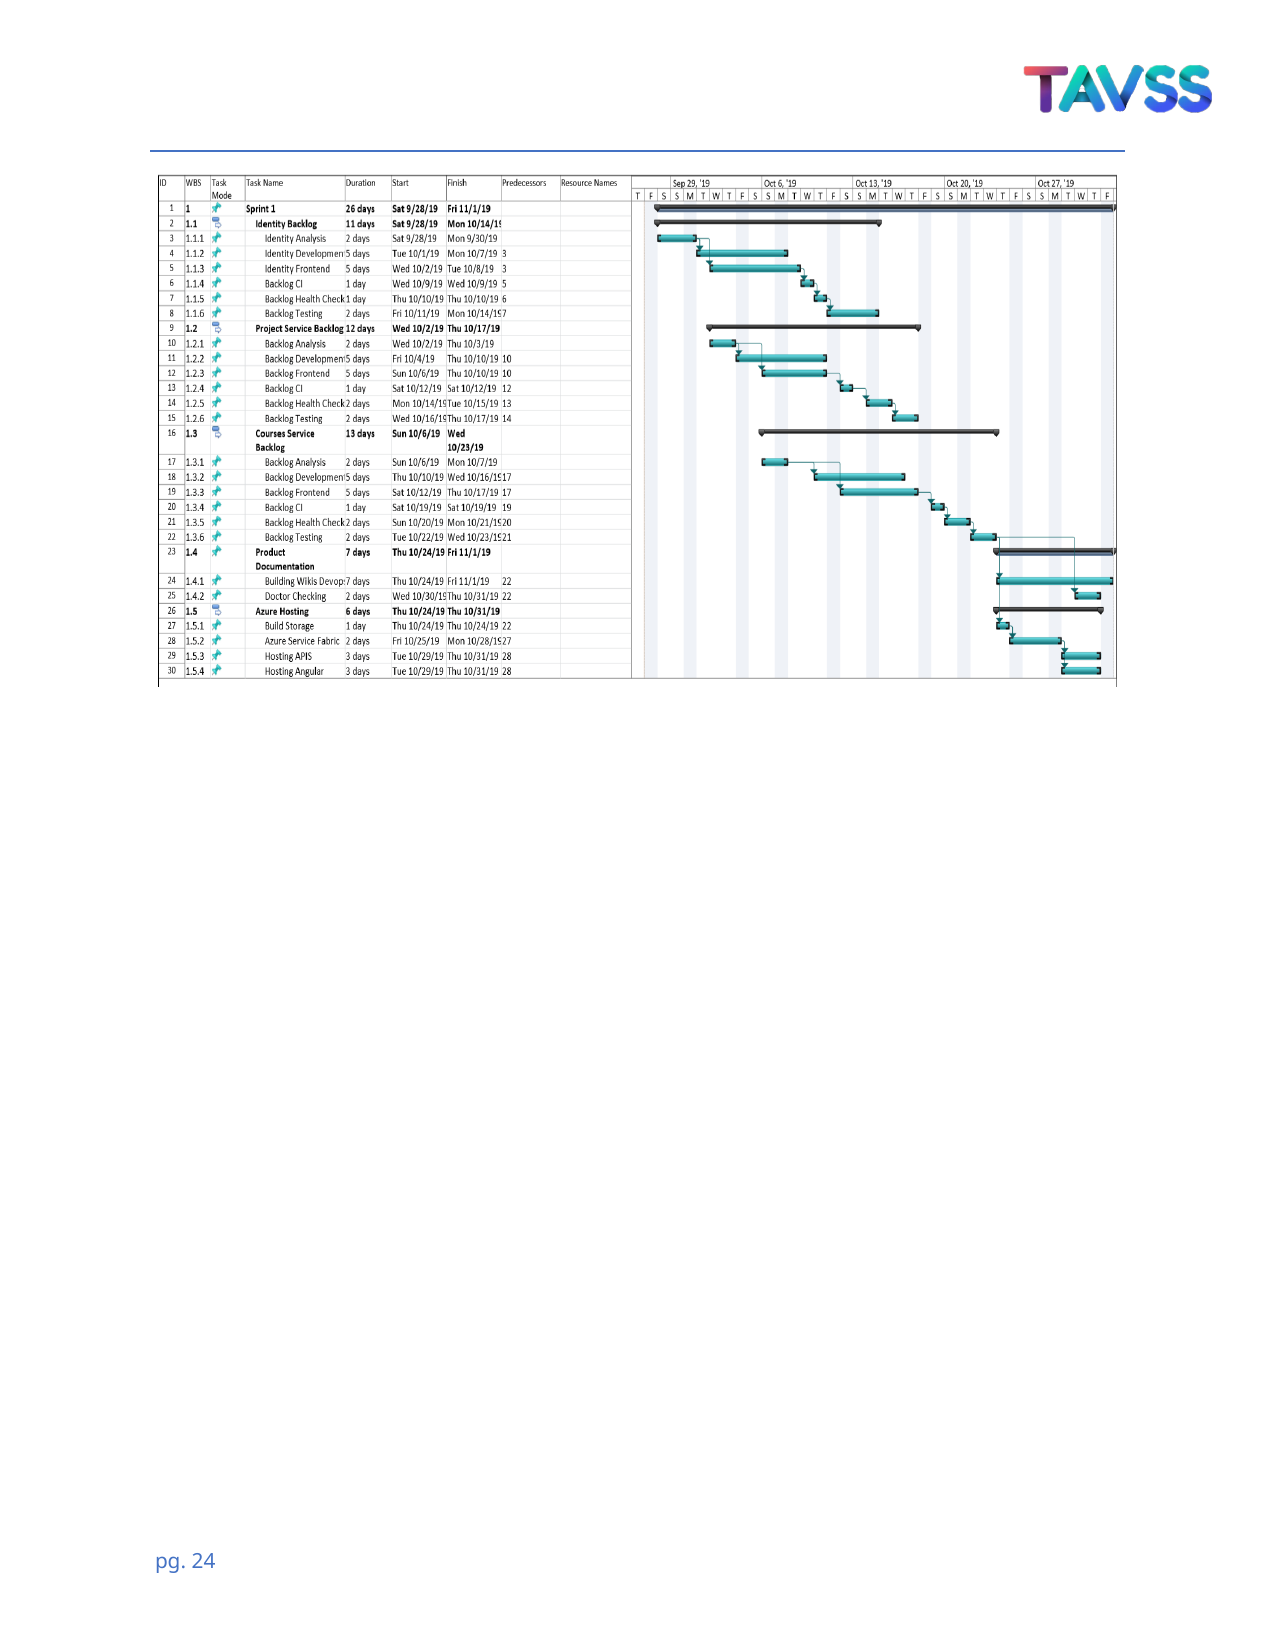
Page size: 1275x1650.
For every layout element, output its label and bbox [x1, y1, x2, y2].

picture [1002, 41, 1236, 135]
picture [150, 155, 1125, 687]
